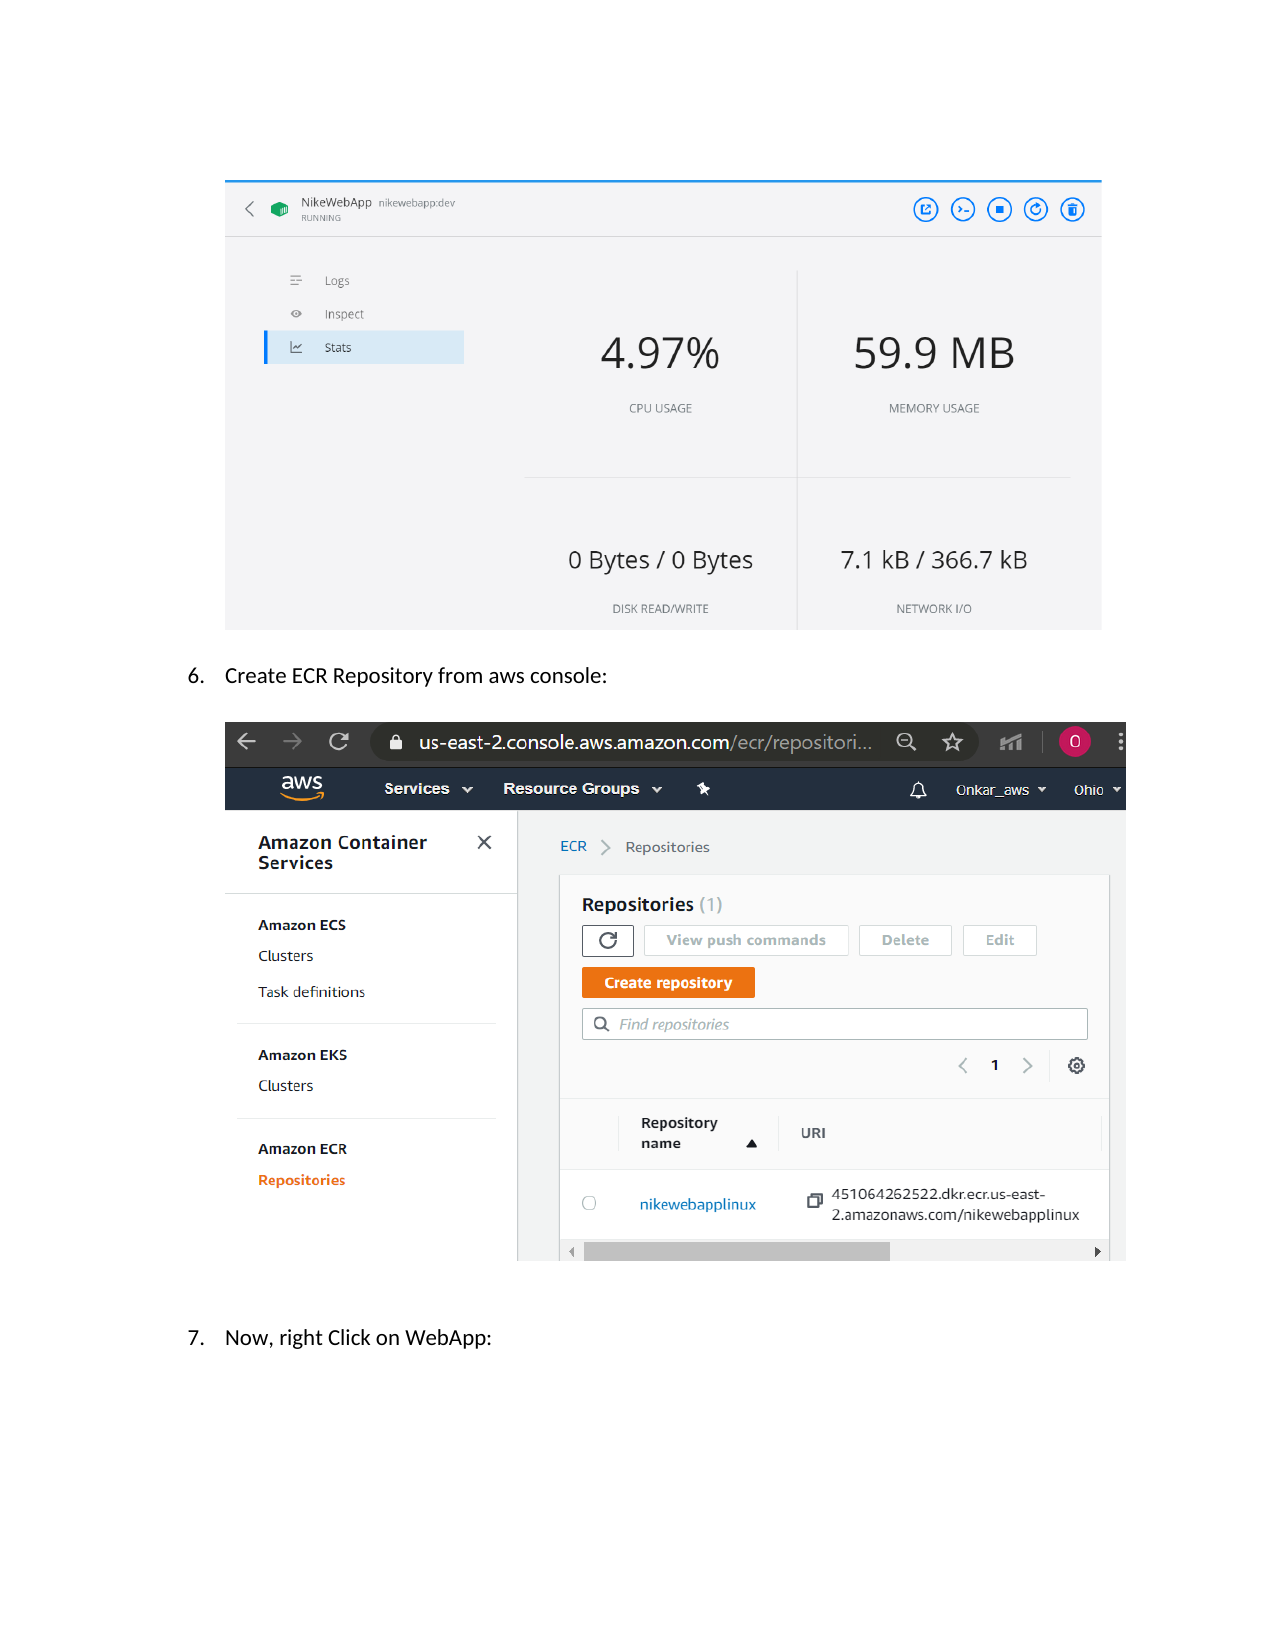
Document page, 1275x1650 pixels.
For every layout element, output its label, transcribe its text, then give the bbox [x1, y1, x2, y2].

picture [225, 722, 1126, 1261]
list Now, right Click on WebApp: [187, 1323, 1125, 1381]
picture [225, 180, 1102, 630]
